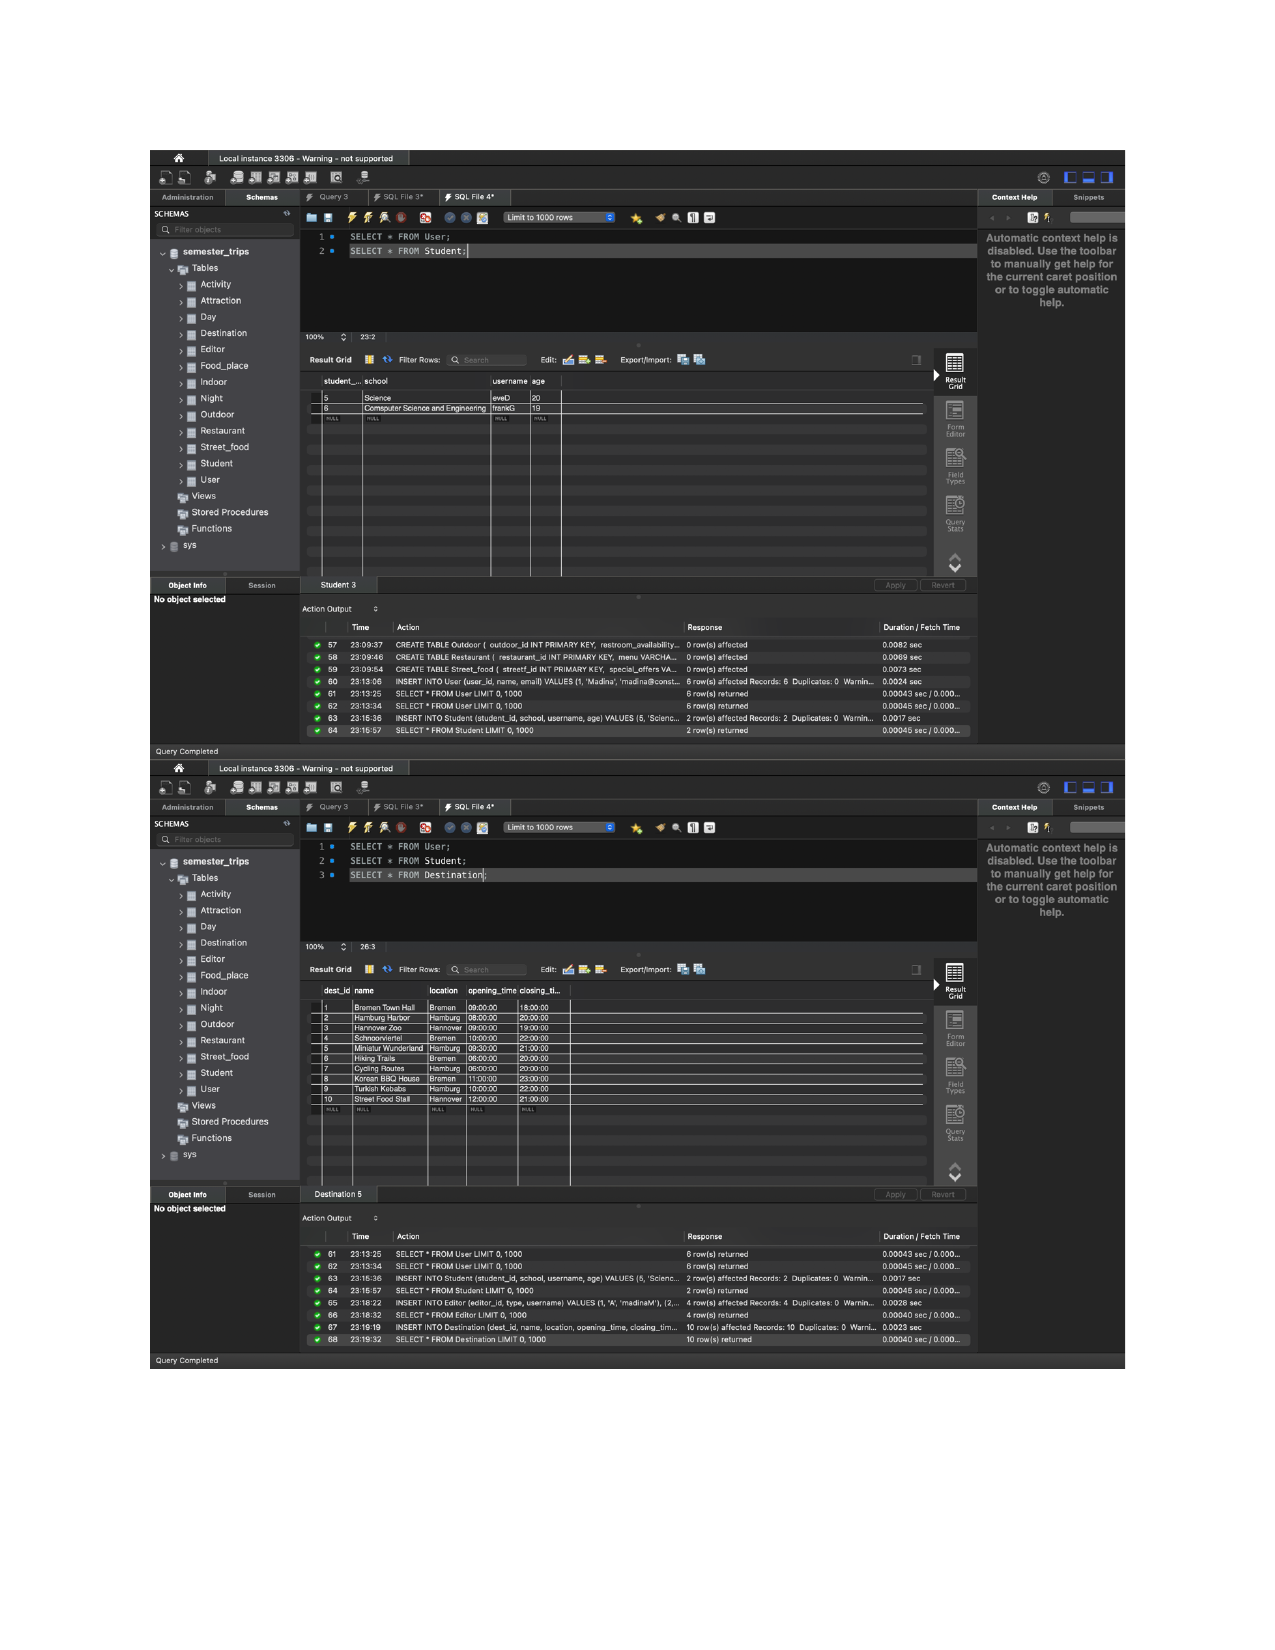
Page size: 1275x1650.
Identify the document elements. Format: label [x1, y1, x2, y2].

picture [150, 150, 1125, 1369]
